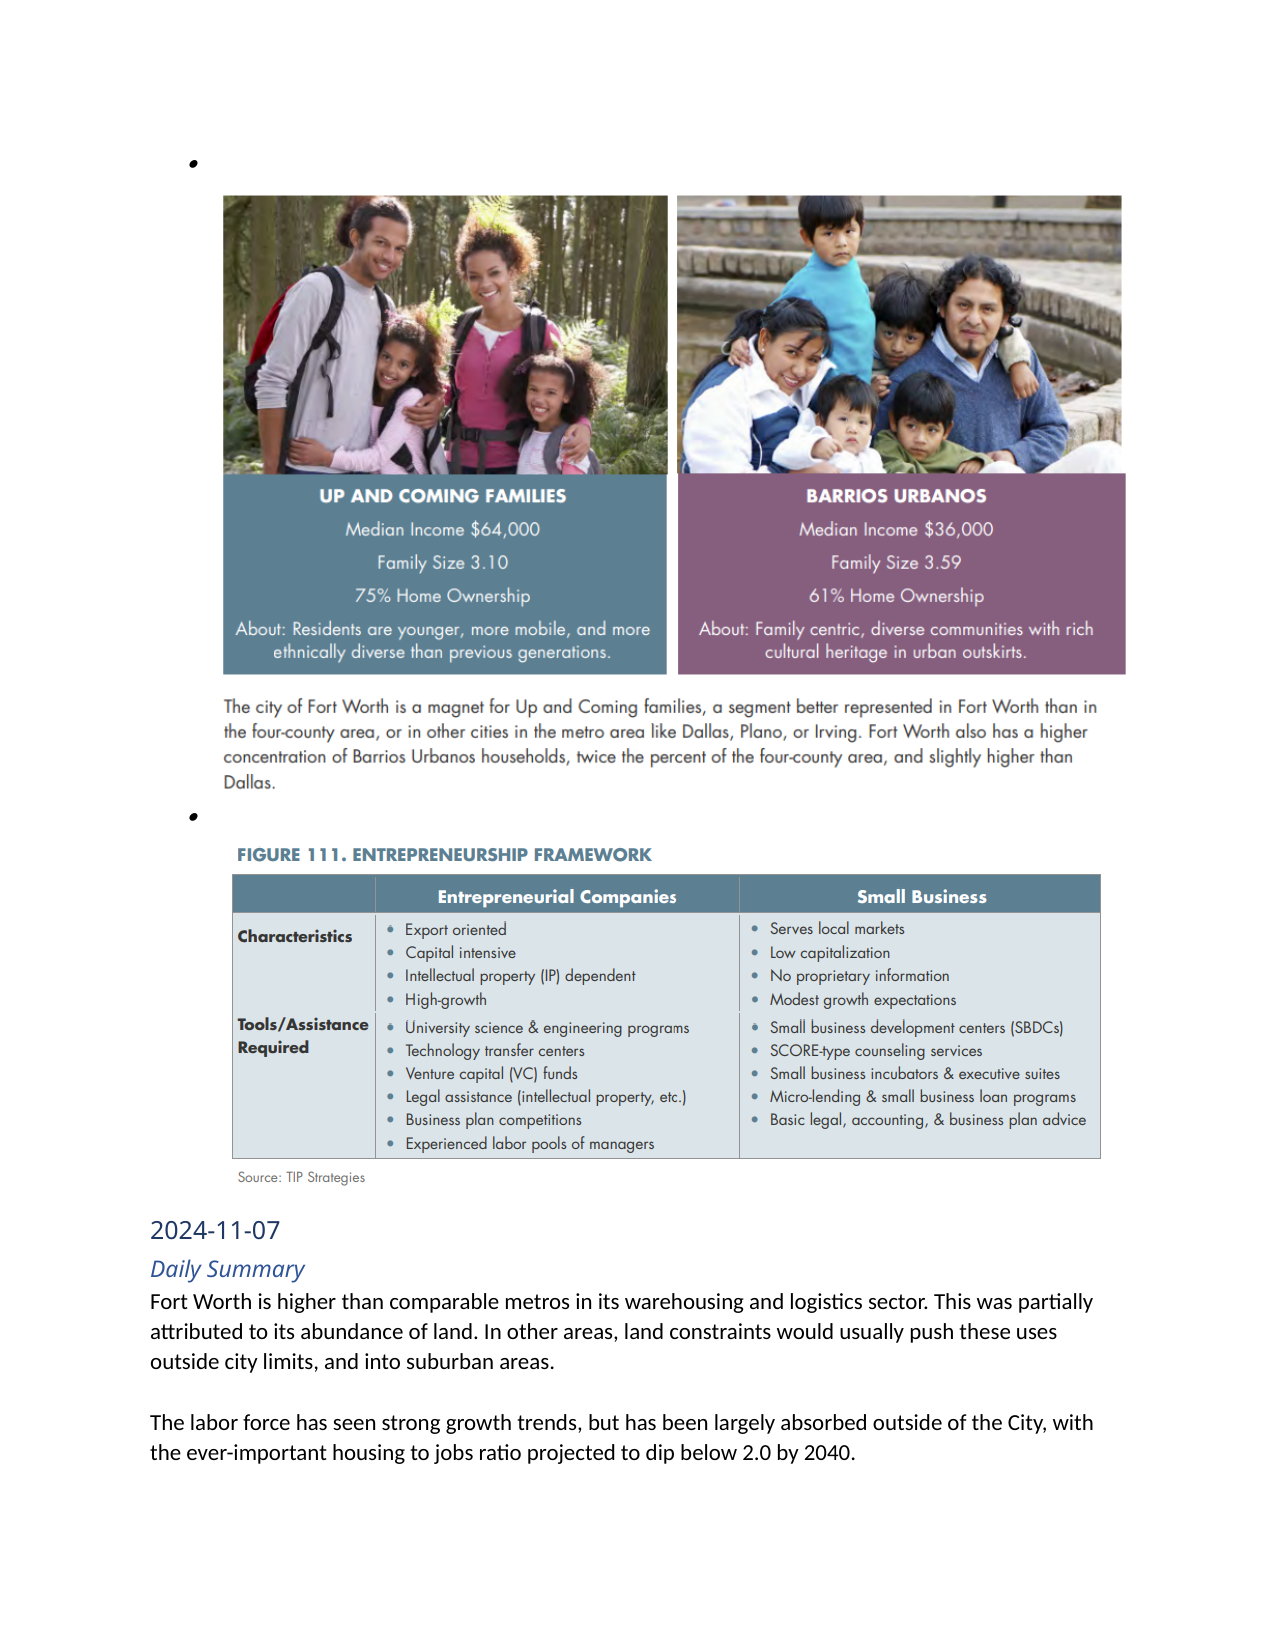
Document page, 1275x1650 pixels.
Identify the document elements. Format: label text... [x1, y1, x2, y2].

picture [187, 833, 1163, 1194]
subtitle Daily Summary [150, 1253, 1125, 1284]
subtitle 2024-11-07 [150, 1212, 1125, 1246]
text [150, 1287, 1125, 1496]
picture [187, 180, 1163, 802]
